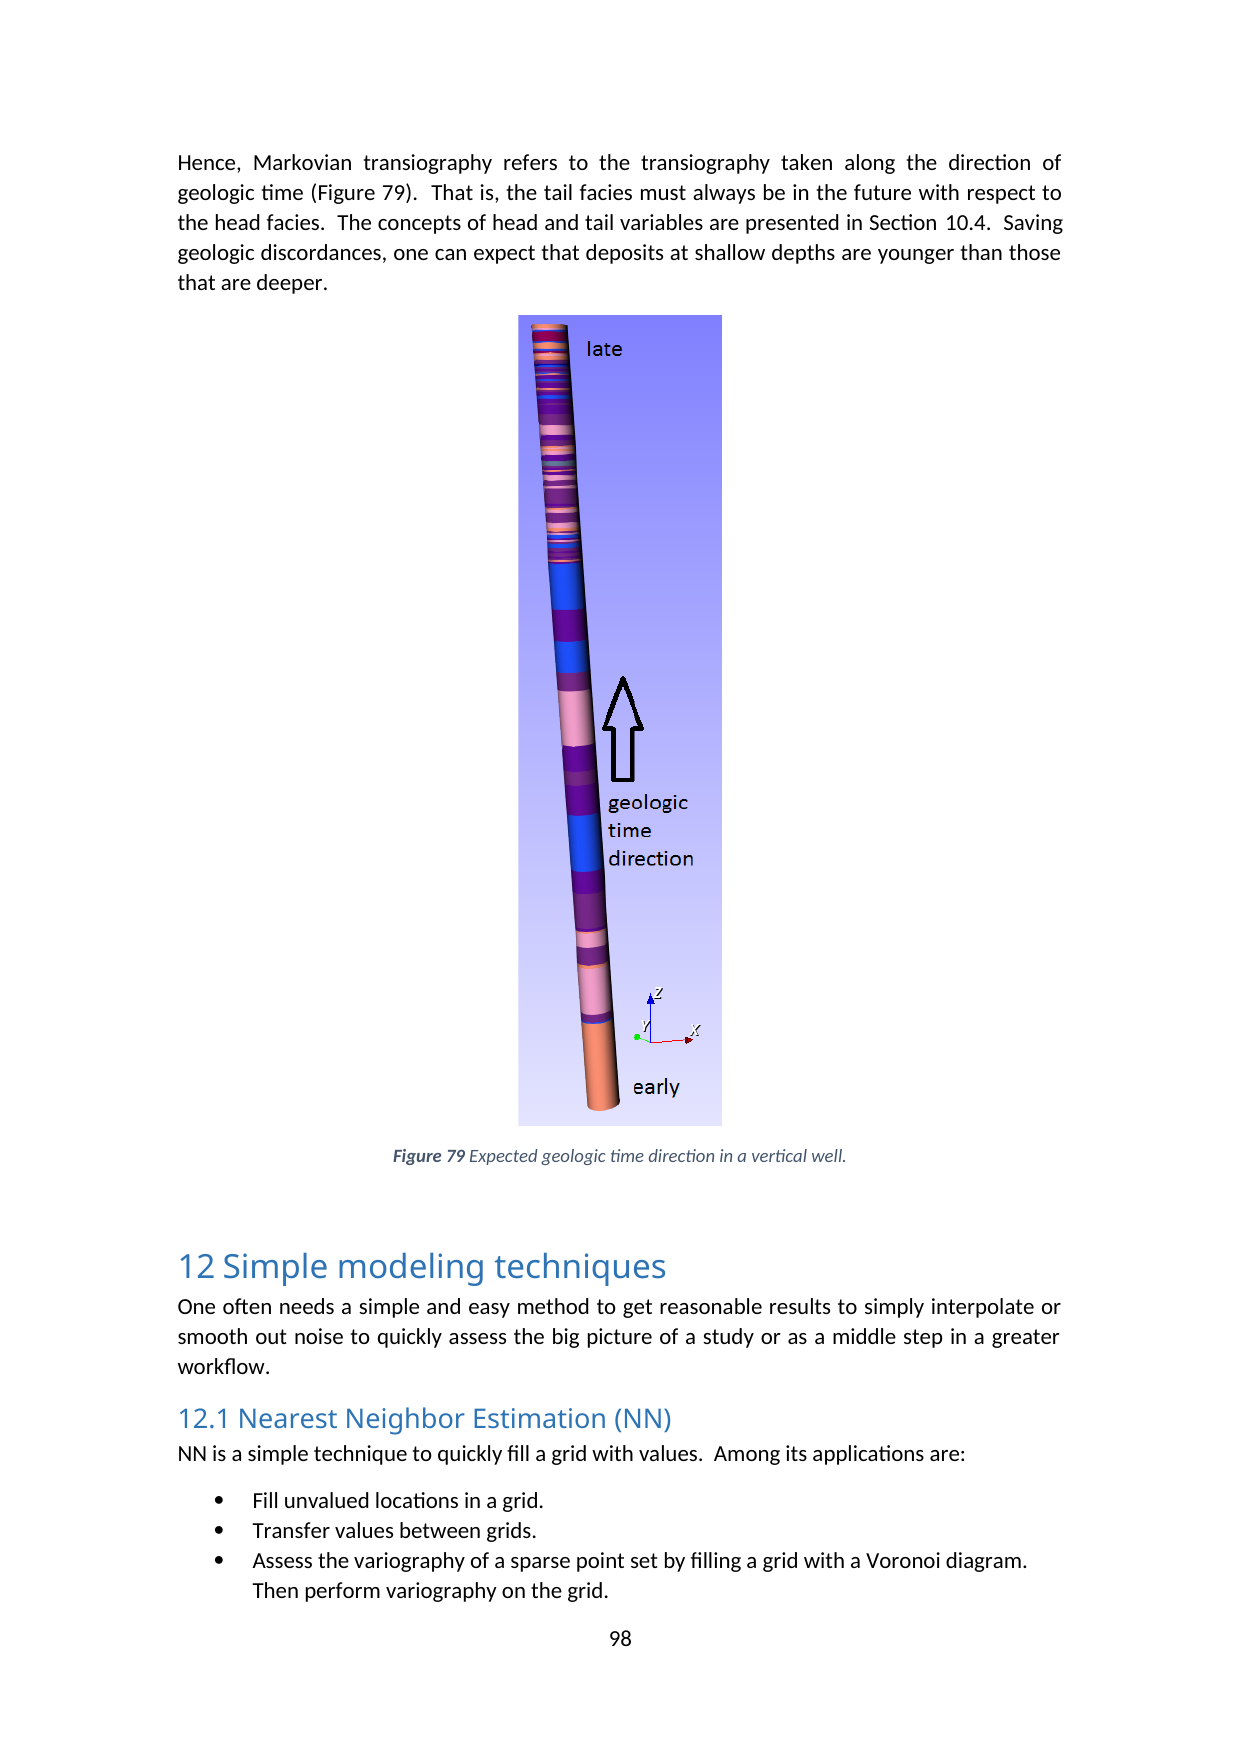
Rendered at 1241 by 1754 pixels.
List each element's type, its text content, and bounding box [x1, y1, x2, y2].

subtitle Nearest Neighbor Estimation (NN) [177, 1399, 1063, 1436]
text Hence, Markovian transiography refers to the transiography taken along the direction of geologic time (Figure 79). That is, the tail facies must always be in the future with respect to the head facies. The concepts of head and tail variables are presented in Section 10.4. Saving geologic discordances, one can expect that deposits at shallow depths are younger than those that are deeper. [177, 148, 1063, 296]
text One often needs a simple and easy method to get reasonable results to simply interpolate or smooth out noise to quickly assess the big picture of a study or as a middle step in a greater workflow. [177, 1292, 1063, 1381]
subtitle Simple modeling techniques [177, 1243, 1063, 1288]
text Figure 79 Expected geologic time direction in a vertical well. [177, 1144, 1063, 1167]
text NN is a simple technique to quickly fill a grid with values. Among its applications are: [177, 1439, 1063, 1467]
list Transfer values between grids. [215, 1516, 1063, 1544]
list Fill unvalued locations in a grid. [215, 1486, 1063, 1514]
list Assess the variography of a sparse point set by filling a grid with a Voronoi diagram. Then perform variography on the grid. [215, 1546, 1063, 1605]
picture [518, 315, 722, 1126]
